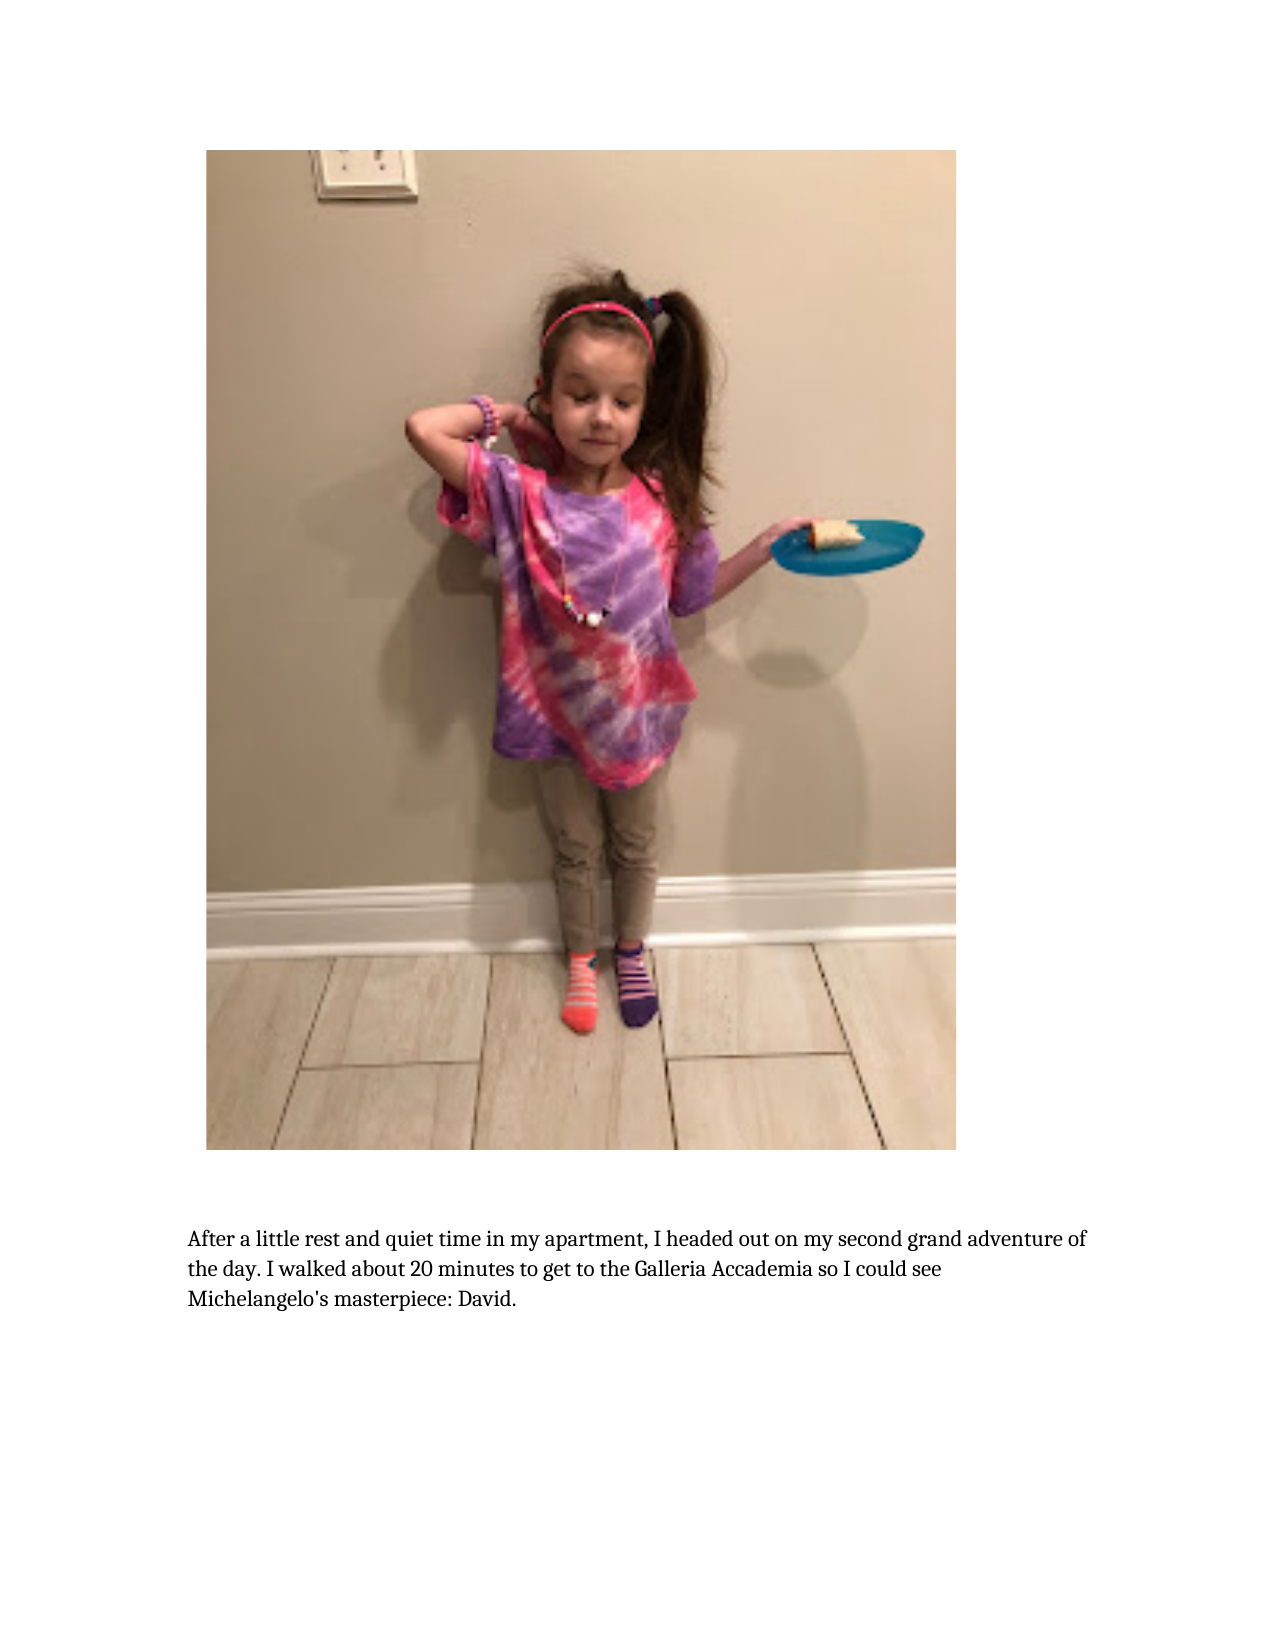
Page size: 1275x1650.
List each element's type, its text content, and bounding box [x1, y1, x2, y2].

text After a little rest and quiet time in my apartment, I headed out on my second grand adventure of the day. I walked about 20 minutes to get to the Galleria Accademia so I could see Michelangelo's masterpiece: David. [187, 1226, 1087, 1312]
picture [206, 150, 957, 1150]
